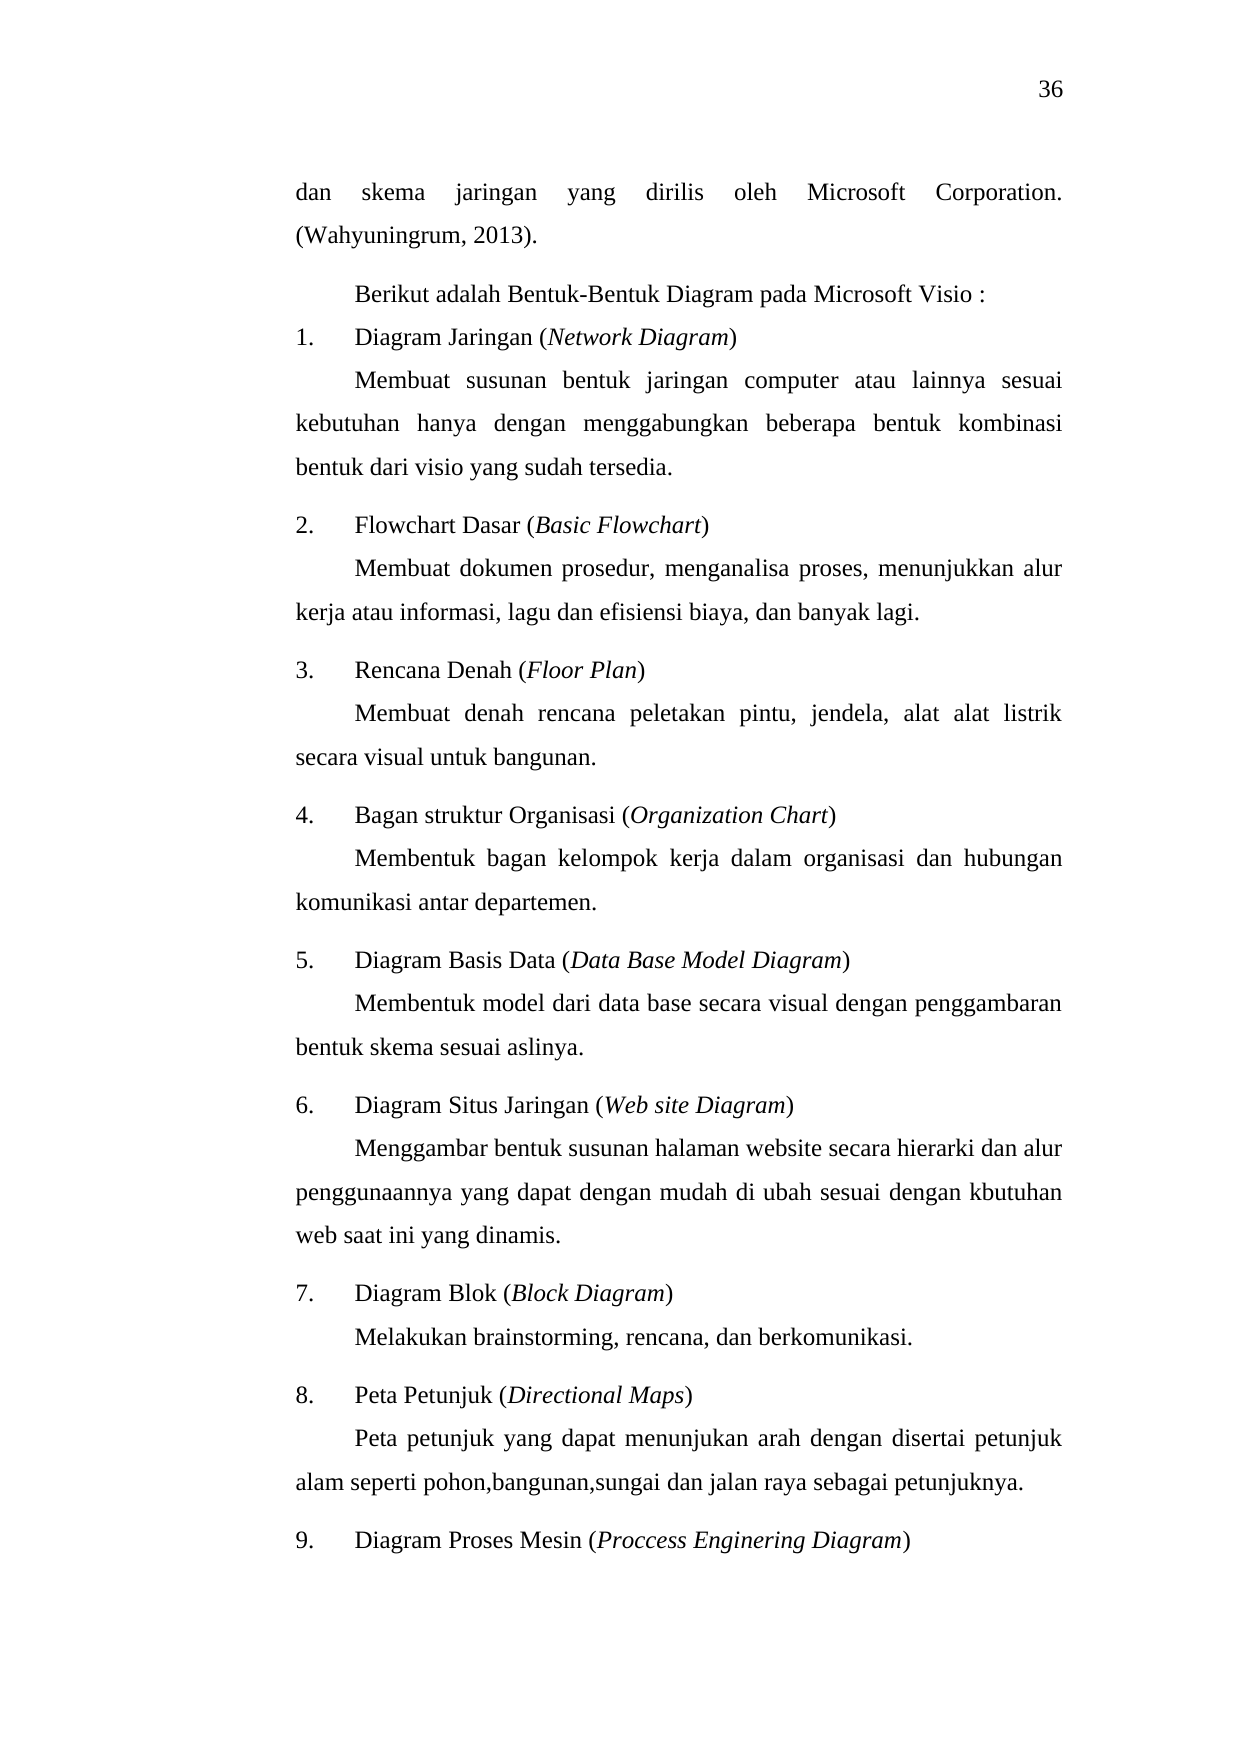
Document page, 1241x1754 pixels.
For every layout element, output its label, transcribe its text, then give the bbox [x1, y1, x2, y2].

list Diagram Basis Data (Data Base Model Diagram) [295, 945, 1063, 974]
text Membentuk bagan kelompok kerja dalam organisasi dan hubungan komunikasi antar departemen. [295, 843, 1063, 915]
list Diagram Blok (Block Diagram) [295, 1278, 1063, 1307]
list Rencana Denah (Floor Plan) [295, 655, 1063, 684]
list Diagram Proses Mesin (Proccess Enginering Diagram) [295, 1525, 1063, 1554]
text Peta petunjuk yang dapat menunjukan arah dengan disertai petunjuk alam seperti pohon,bangunan,sungai dan jalan raya sebagai petunjuknya. [295, 1423, 1063, 1495]
list Bagan struktur Organisasi (Organization Chart) [295, 800, 1063, 829]
list Flowchart Dasar (Basic Flowchart) [295, 510, 1063, 539]
text Membuat denah rencana peletakan pintu, jendela, alat alat listrik secara visual untuk bangunan. [295, 698, 1063, 770]
list Diagram Situs Jaringan (Web site Diagram) [295, 1090, 1063, 1119]
list Diagram Jaringan (Network Diagram) [295, 322, 1063, 351]
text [295, 177, 1063, 249]
text Membuat dokumen prosedur, menganalisa proses, menunjukkan alur kerja atau informasi, lagu dan efisiensi biaya, dan banyak lagi. [295, 553, 1063, 625]
text Membuat susunan bentuk jaringan computer atau lainnya sesuai kebutuhan hanya dengan menggabungkan beberapa bentuk kombinasi bentuk dari visio yang sudah tersedia. [295, 365, 1063, 480]
text Berikut adalah Bentuk-Bentuk Diagram pada Microsoft Visio : [295, 279, 1063, 308]
text Melakukan brainstorming, rencana, dan berkomunikasi. [295, 1322, 1063, 1350]
text Membentuk model dari data base secara visual dengan penggambaran bentuk skema sesuai aslinya. [295, 988, 1063, 1060]
text Menggambar bentuk susunan halaman website secara hierarki dan alur penggunaannya yang dapat dengan mudah di ubah sesuai dengan kbutuhan web saat ini yang dinamis. [295, 1133, 1063, 1248]
list Peta Petunjuk (Directional Maps) [295, 1380, 1063, 1409]
